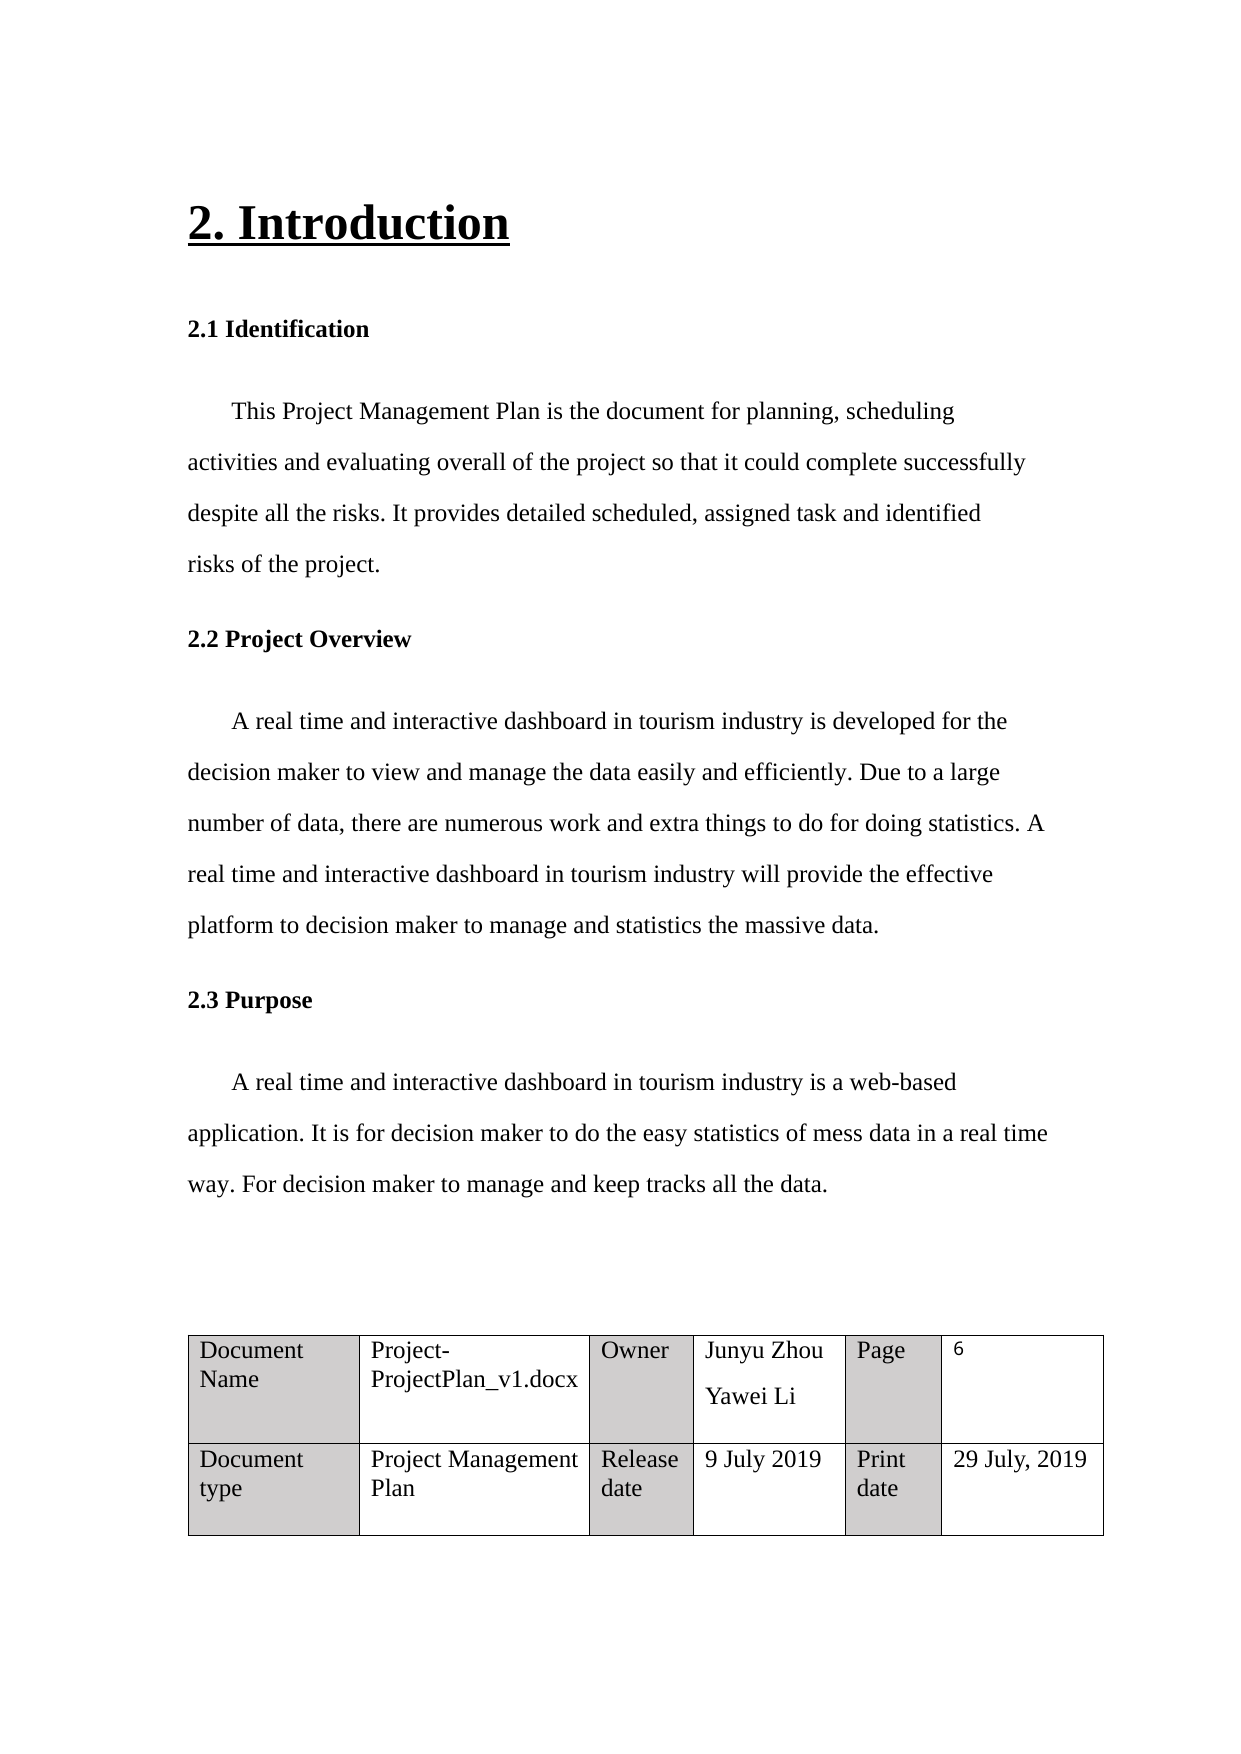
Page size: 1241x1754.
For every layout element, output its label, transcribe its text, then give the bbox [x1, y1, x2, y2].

subtitle 2.3 Purpose [187, 983, 1053, 1017]
text A real time and interactive dashboard in tourism industry is a web-based application. It is for decision maker to do the easy statistics of mess data in a real time way. For decision maker to manage and keep tracks all the data. [187, 1065, 1053, 1201]
subtitle 2.1 Identification [187, 312, 1053, 346]
subtitle 2.2 Project Overview [187, 622, 1053, 656]
text A real time and interactive dashboard in tourism industry is developed for the decision maker to view and manage the data easily and efficiently. Due to a large number of data, there are numerous work and extra things to do for doing statistics. A real time and interactive dashboard in tourism industry will provide the effective platform to decision maker to manage and statistics the massive data. [187, 704, 1053, 941]
text This Project Management Plan is the document for planning, scheduling activities and evaluating overall of the project so that it could complete successfully despite all the risks. It provides detailed scheduled, assigned task and identified risks of the project. [187, 393, 1028, 580]
subtitle 2. Introduction [187, 188, 1053, 256]
